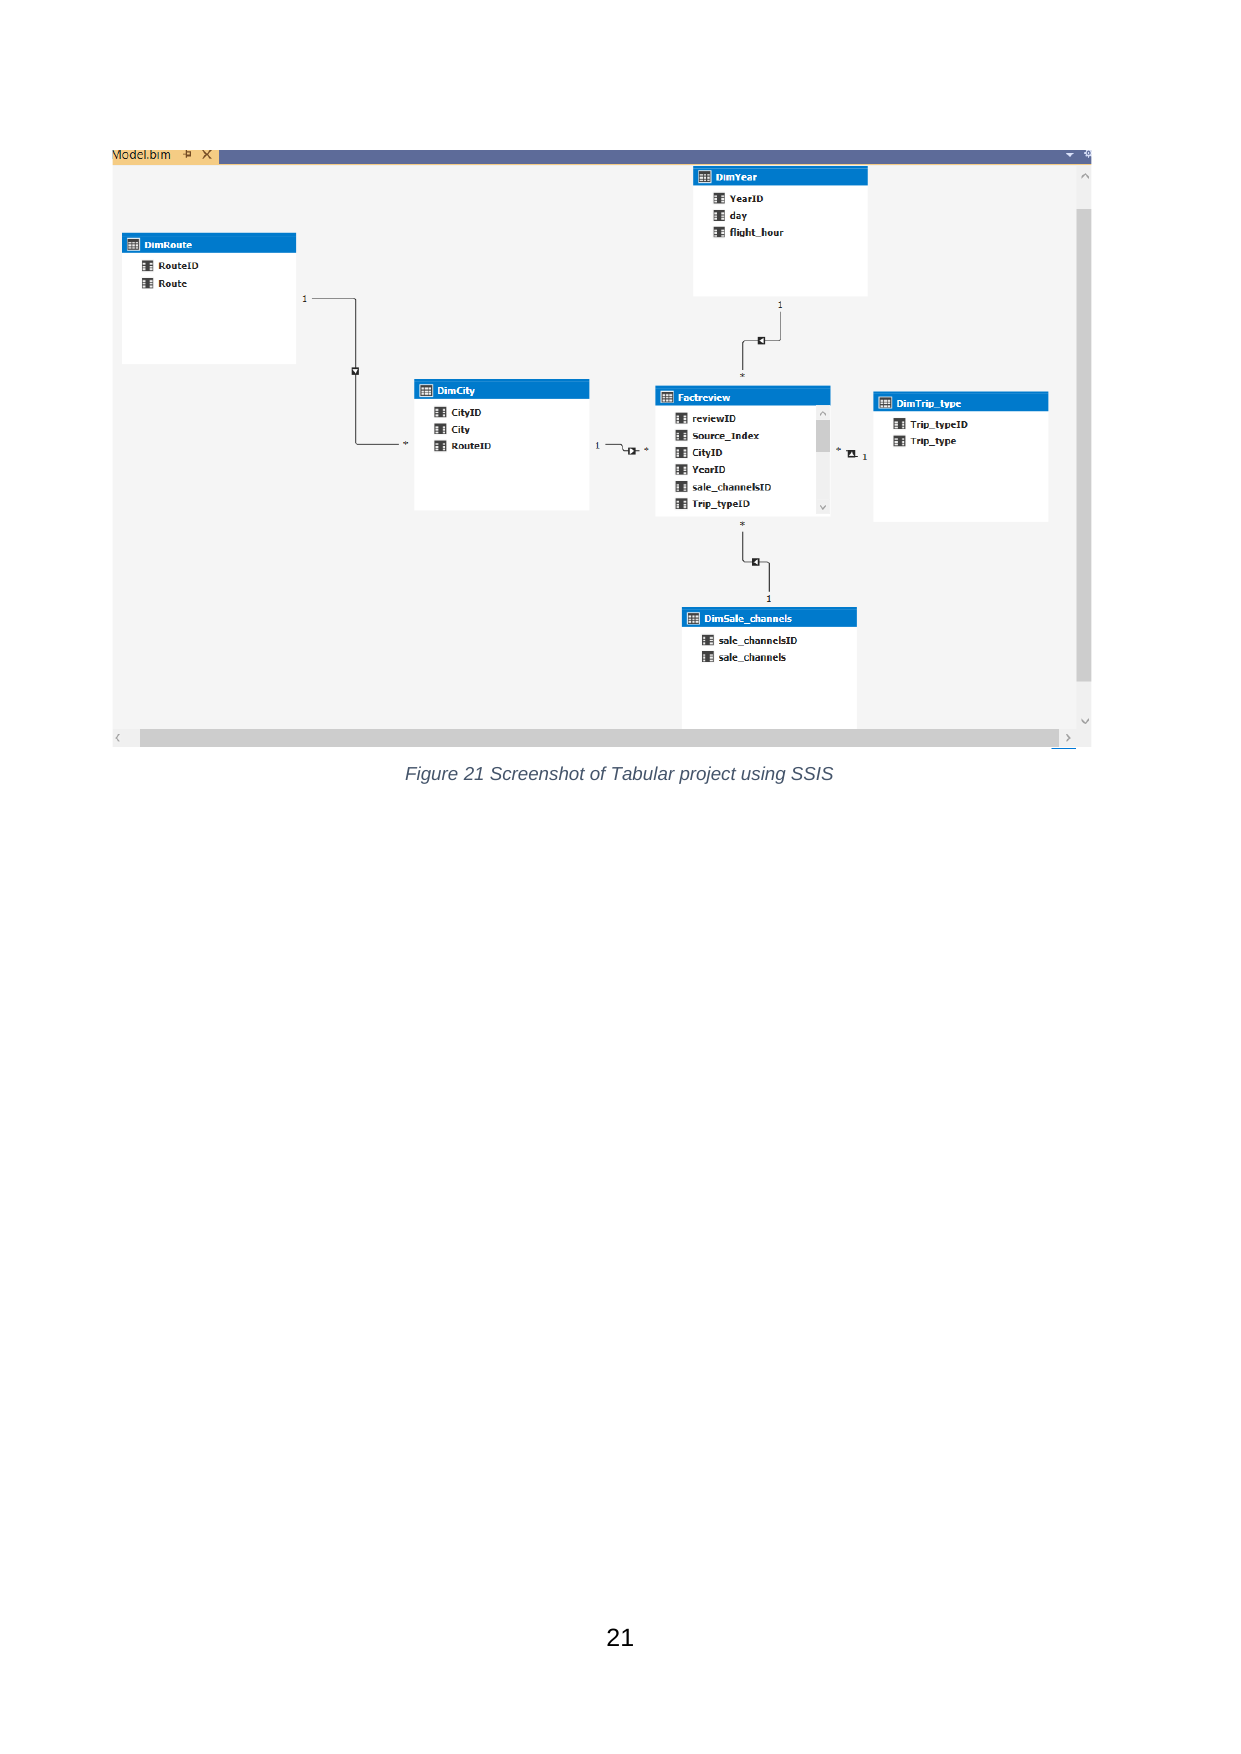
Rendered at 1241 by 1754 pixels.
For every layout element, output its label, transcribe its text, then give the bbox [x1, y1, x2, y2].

text Figure 23 Screenshot of Tabular project using SSIS [112, 763, 1128, 784]
picture [112, 150, 1092, 749]
